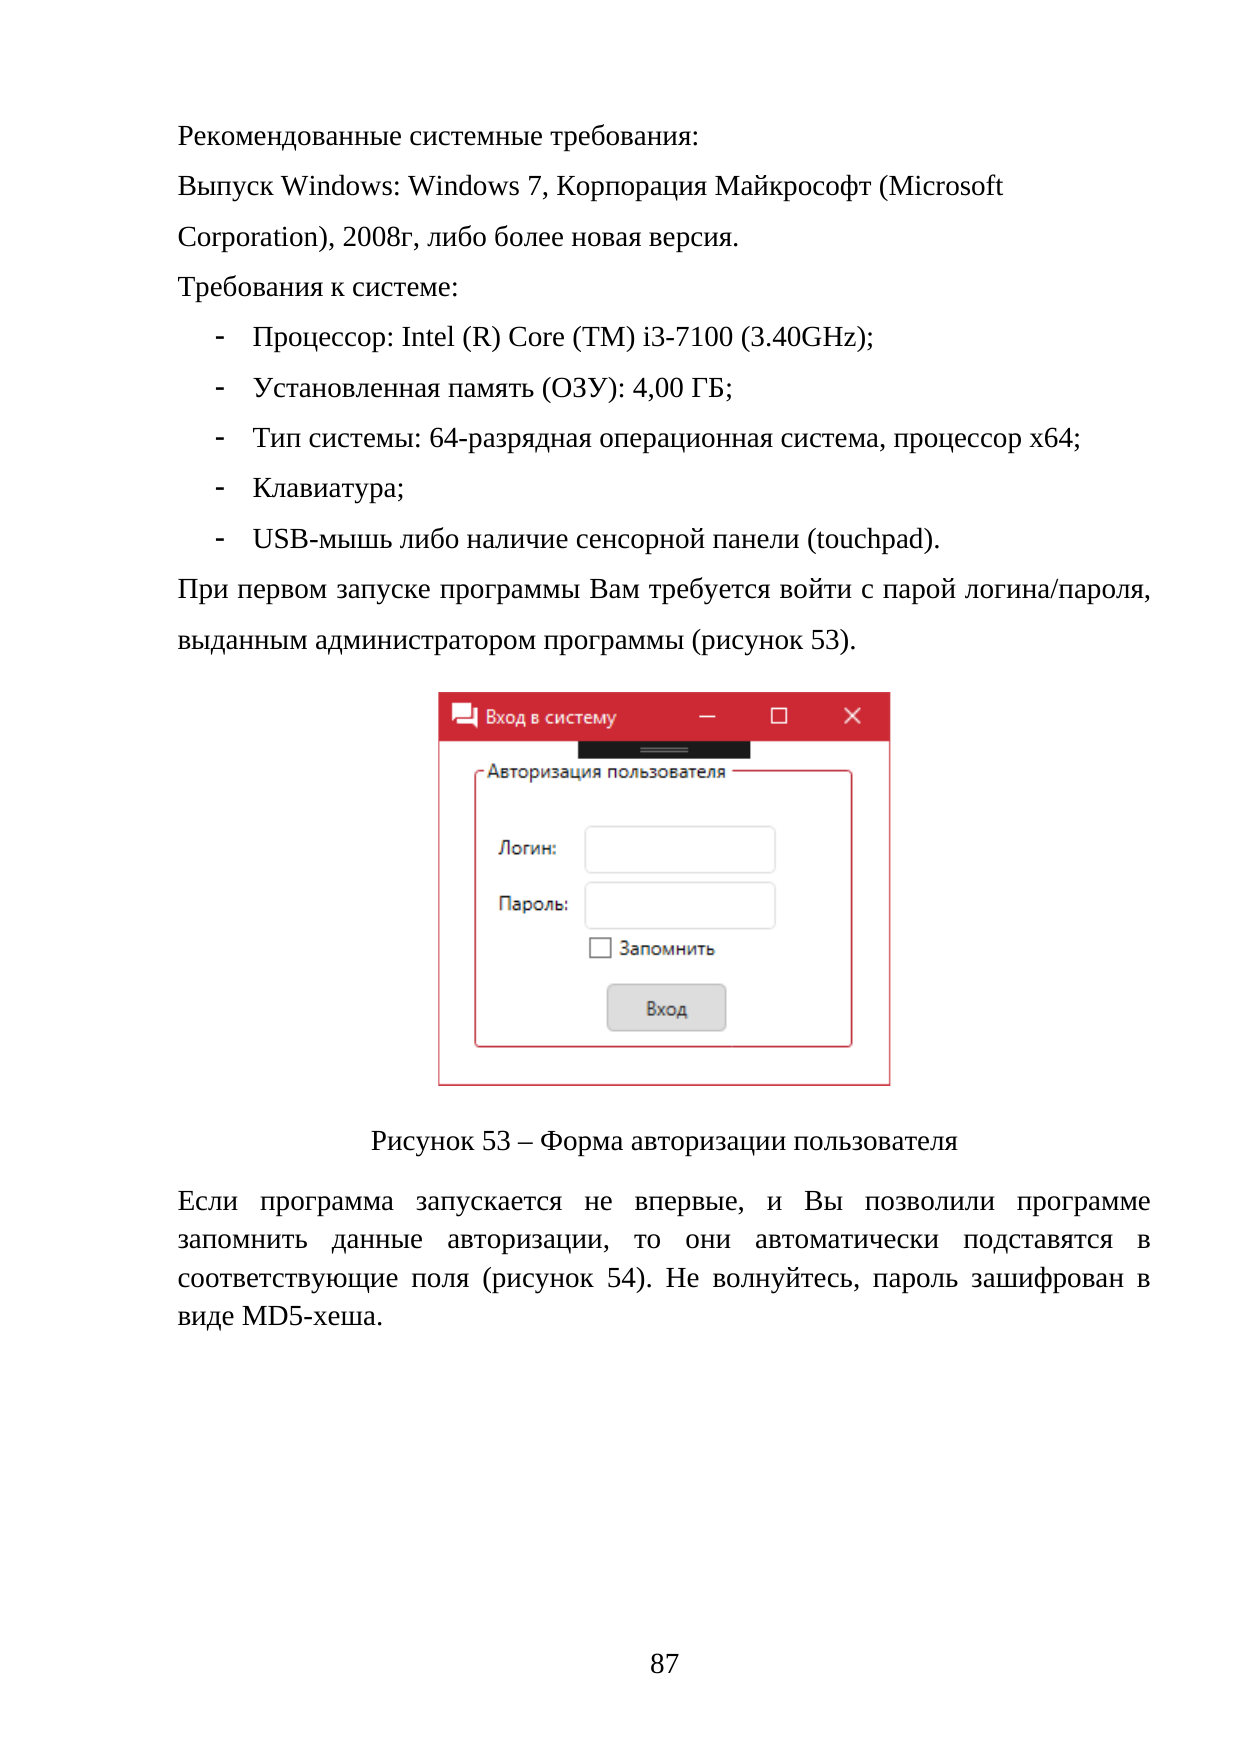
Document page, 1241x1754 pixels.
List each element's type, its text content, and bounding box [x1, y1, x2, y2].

text Если программа запускается не впервые, и Вы позволили программе запомнить данные авторизации, то они автоматически подставятся в соответствующие поля (рисунок 54). Не волнуйтесь, пароль зашифрован в виде MD5-хеша. [177, 1183, 1152, 1332]
text Выпуск Windows: Windows 7, Корпорация Майкрософт (Microsoft [177, 168, 1152, 202]
text Corporation), 2008г, либо более новая версия. [177, 219, 1152, 252]
picture [438, 692, 891, 1086]
list Тип системы: 64-разрядная операционная система, процессор х64; [215, 420, 1152, 454]
list Клавиатура; [215, 471, 1152, 504]
list USB-мышь либо наличие сенсорной панели (touchpad). [215, 521, 1152, 555]
text Требования к системе: [177, 269, 1152, 303]
text Рисунок 53 – Форма авторизации пользователя [177, 1123, 1152, 1157]
list Установленная память (ОЗУ): 4,00 ГБ; [215, 370, 1152, 403]
text Рекомендованные системные требования: [177, 118, 1152, 152]
text При первом запуске программы Вам требуется войти с парой логина/пароля, выданным администратором программы (рисунок 53). [177, 571, 1152, 655]
list Процессор: Intel (R) Core (TM) i3-7100 (3.40GHz); [215, 319, 1152, 353]
